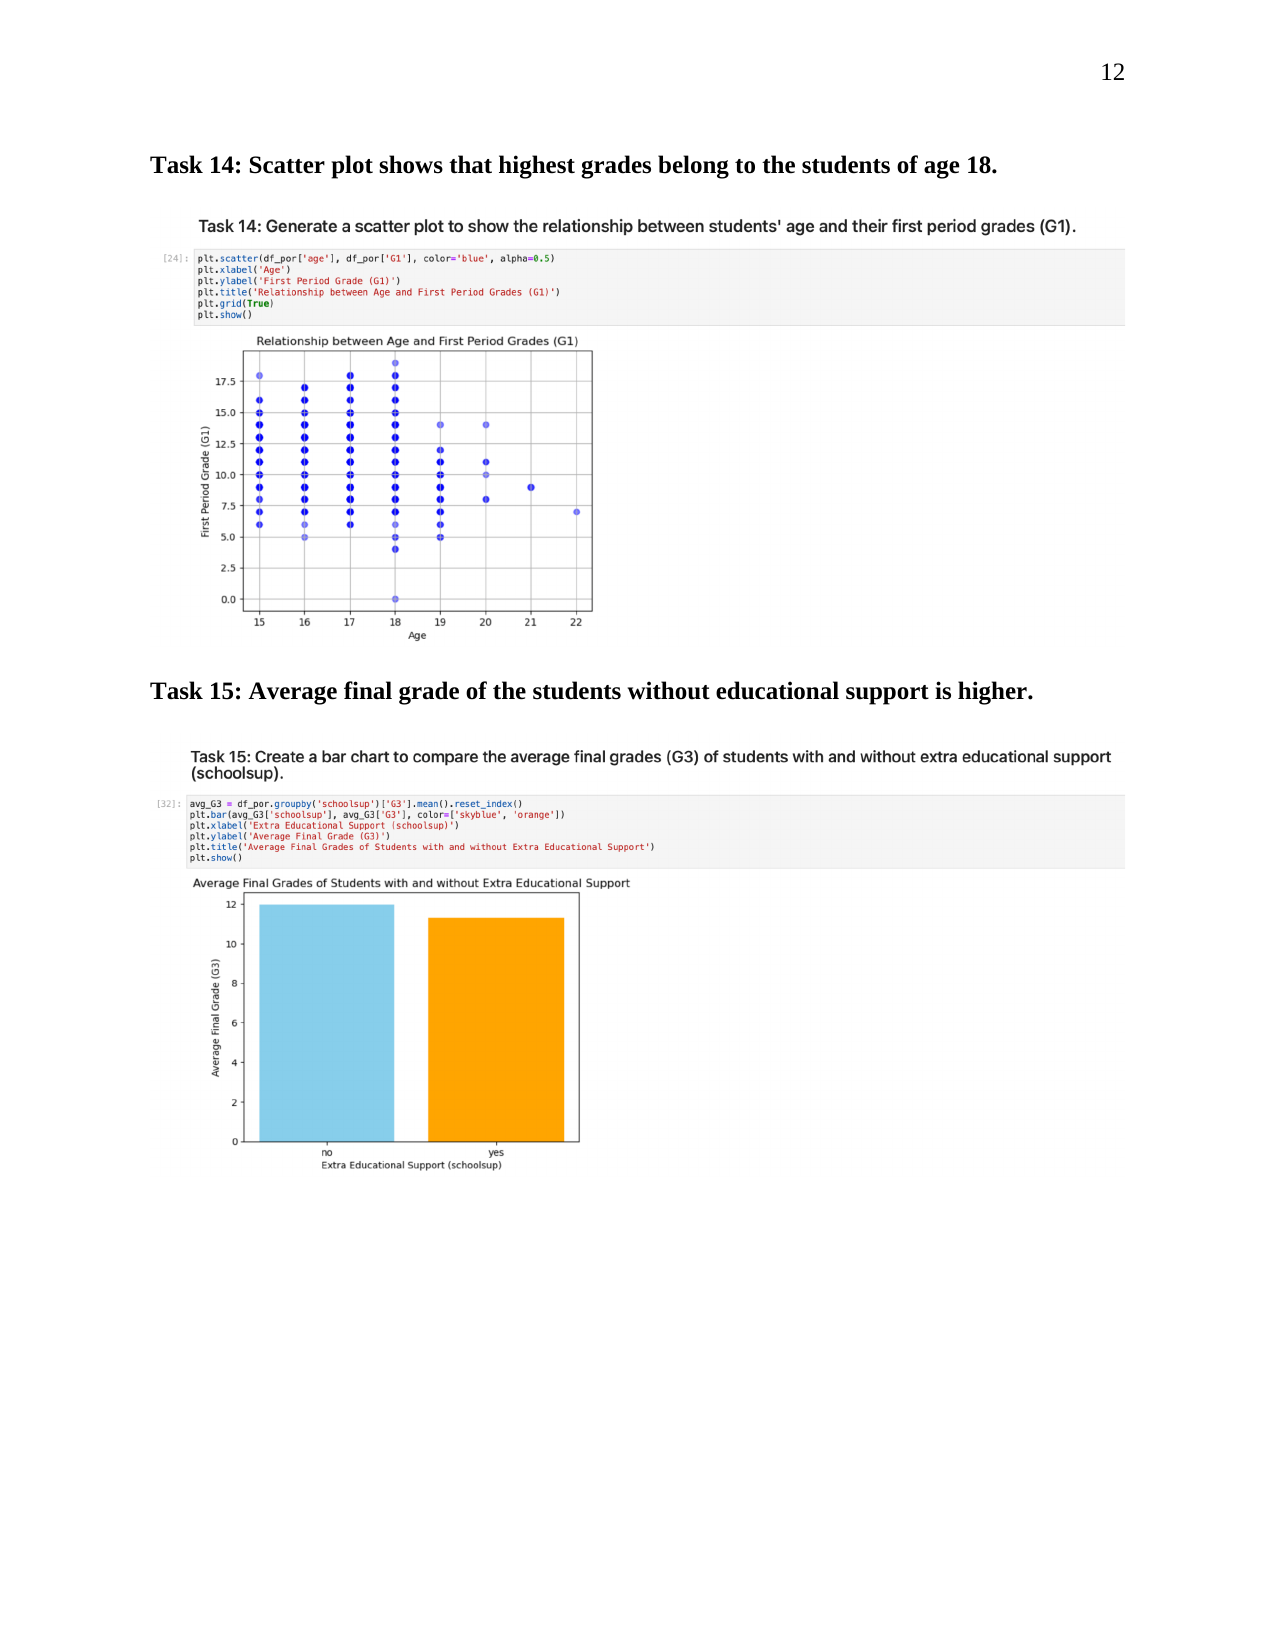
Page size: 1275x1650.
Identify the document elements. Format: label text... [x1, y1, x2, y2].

picture [150, 207, 1125, 647]
picture [150, 733, 1125, 1177]
text Task 15: Average final grade of the students without educational support is higher. [150, 676, 1125, 733]
text Task 14: Scatter plot shows that highest grades belong to the students of age 18. [150, 150, 1125, 207]
